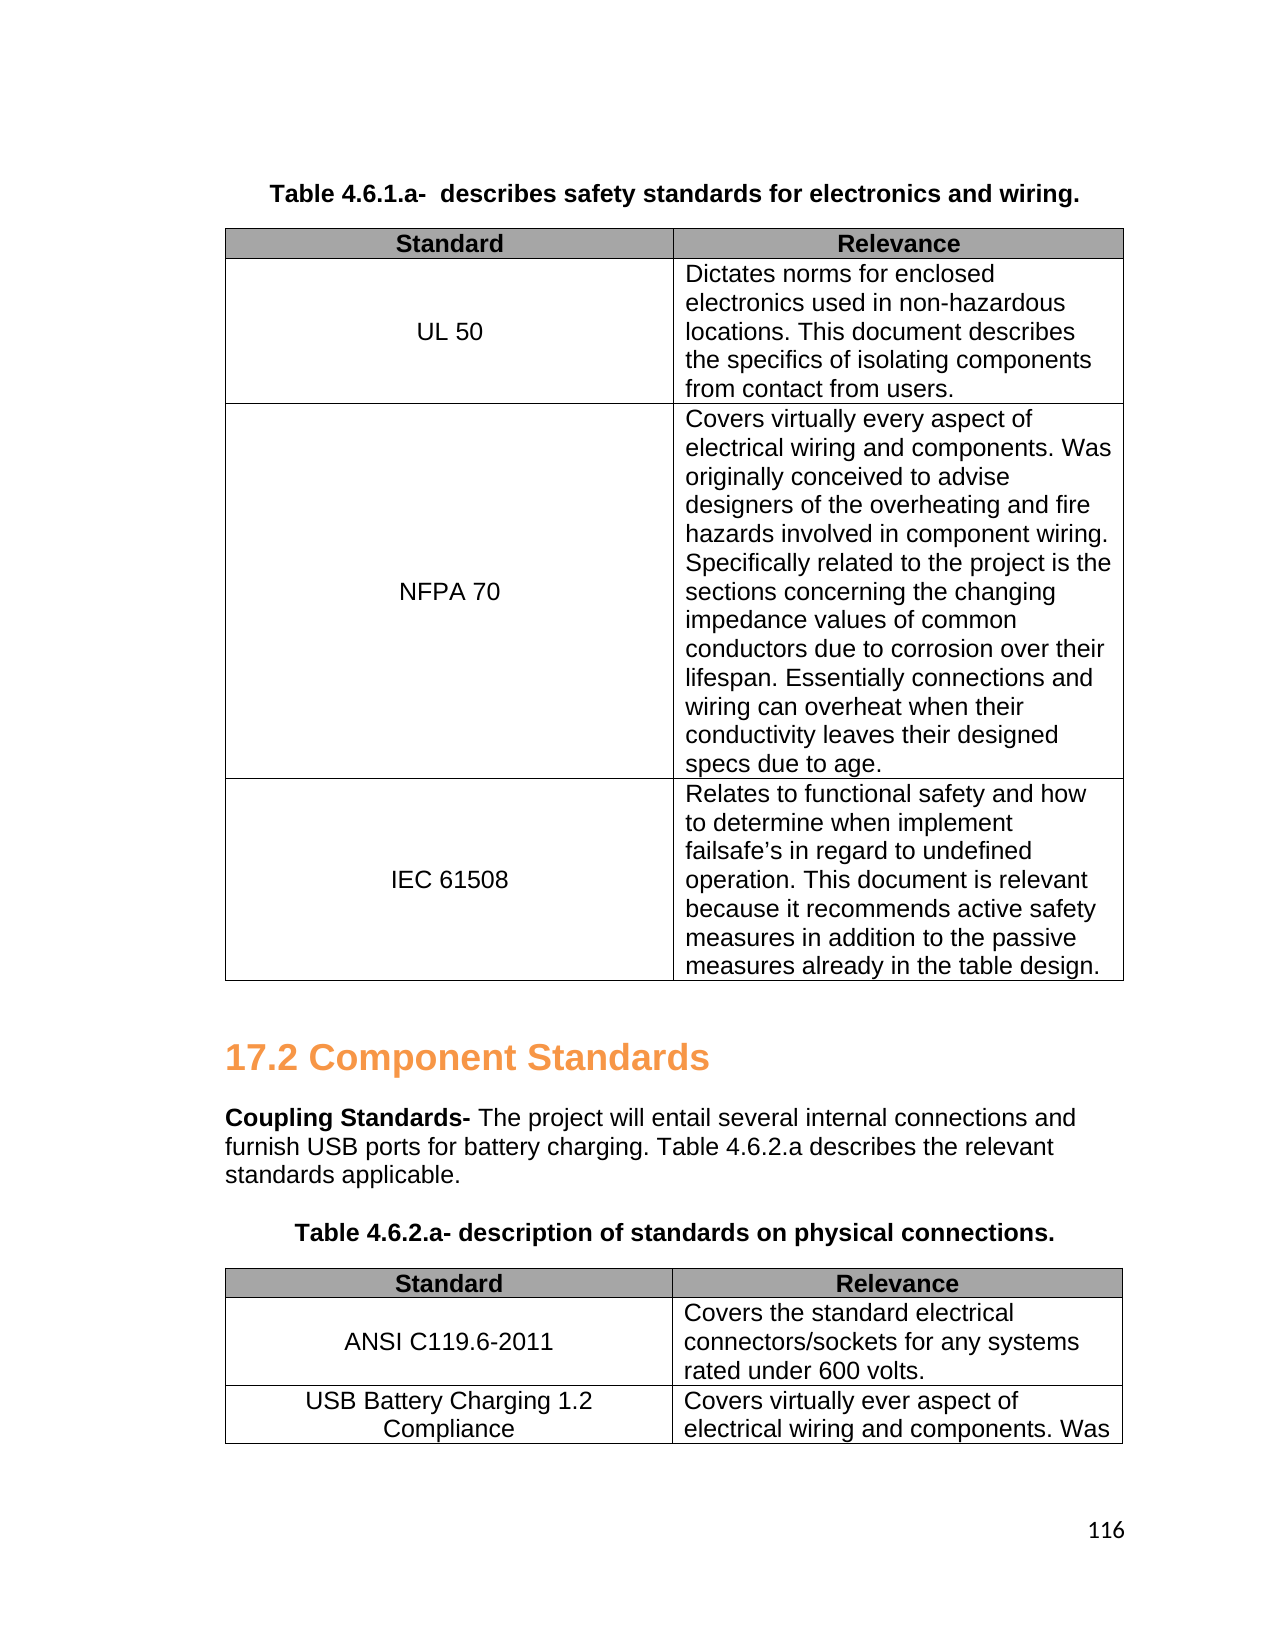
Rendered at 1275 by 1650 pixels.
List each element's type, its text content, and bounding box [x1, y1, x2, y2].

subtitle 17.2 Component Standards [225, 1035, 1125, 1078]
table_header Standard [226, 229, 673, 258]
table_cell Dictates norms for enclosed electronics used in non-hazardous locations. This document describes the specifics of isolating components from contact from users. [674, 259, 1123, 403]
text Table 4.6.2.a- description of standards on physical connections. [225, 1218, 1125, 1247]
table_header Relevance [674, 229, 1123, 258]
table_cell Covers virtually every aspect of electrical wiring and components. Was originally conceived to advise designers of the overheating and fire hazards involved in component wiring. Specifically related to the project is the sections concerning the changing impedance values of common conductors due to corrosion over their lifespan. Essentially connections and wiring can overheat when their conductivity leaves their designed specs due to age. [674, 404, 1123, 778]
table_cell ANSI C119.6-2011 [226, 1298, 672, 1384]
text Table 4.6.1.a- describes safety standards for electronics and wiring. [225, 179, 1125, 207]
table_cell Covers virtually ever aspect of electrical wiring and components. Was [673, 1386, 1122, 1443]
table_header Relevance [673, 1269, 1122, 1297]
text Coupling Standards- The project will entail several internal connections and furnish USB ports for battery charging. Table 4.6.2.a describes the relevant standards applicable. [225, 1103, 1125, 1189]
table_cell IEC 61508 [226, 779, 673, 980]
table_cell NFPA 70 [226, 404, 673, 778]
table_cell USB Battery Charging 1.2 Compliance [226, 1386, 672, 1443]
table_cell UL 50 [226, 259, 673, 403]
table_header Standard [226, 1269, 672, 1297]
table_cell Relates to functional safety and how to determine when implement failsafe’s in regard to undefined operation. This document is relevant because it recommends active safety measures in addition to the passive measures already in the table design. [674, 779, 1123, 980]
table_cell Covers the standard electrical connectors/sockets for any systems rated under 600 volts. [673, 1298, 1122, 1384]
